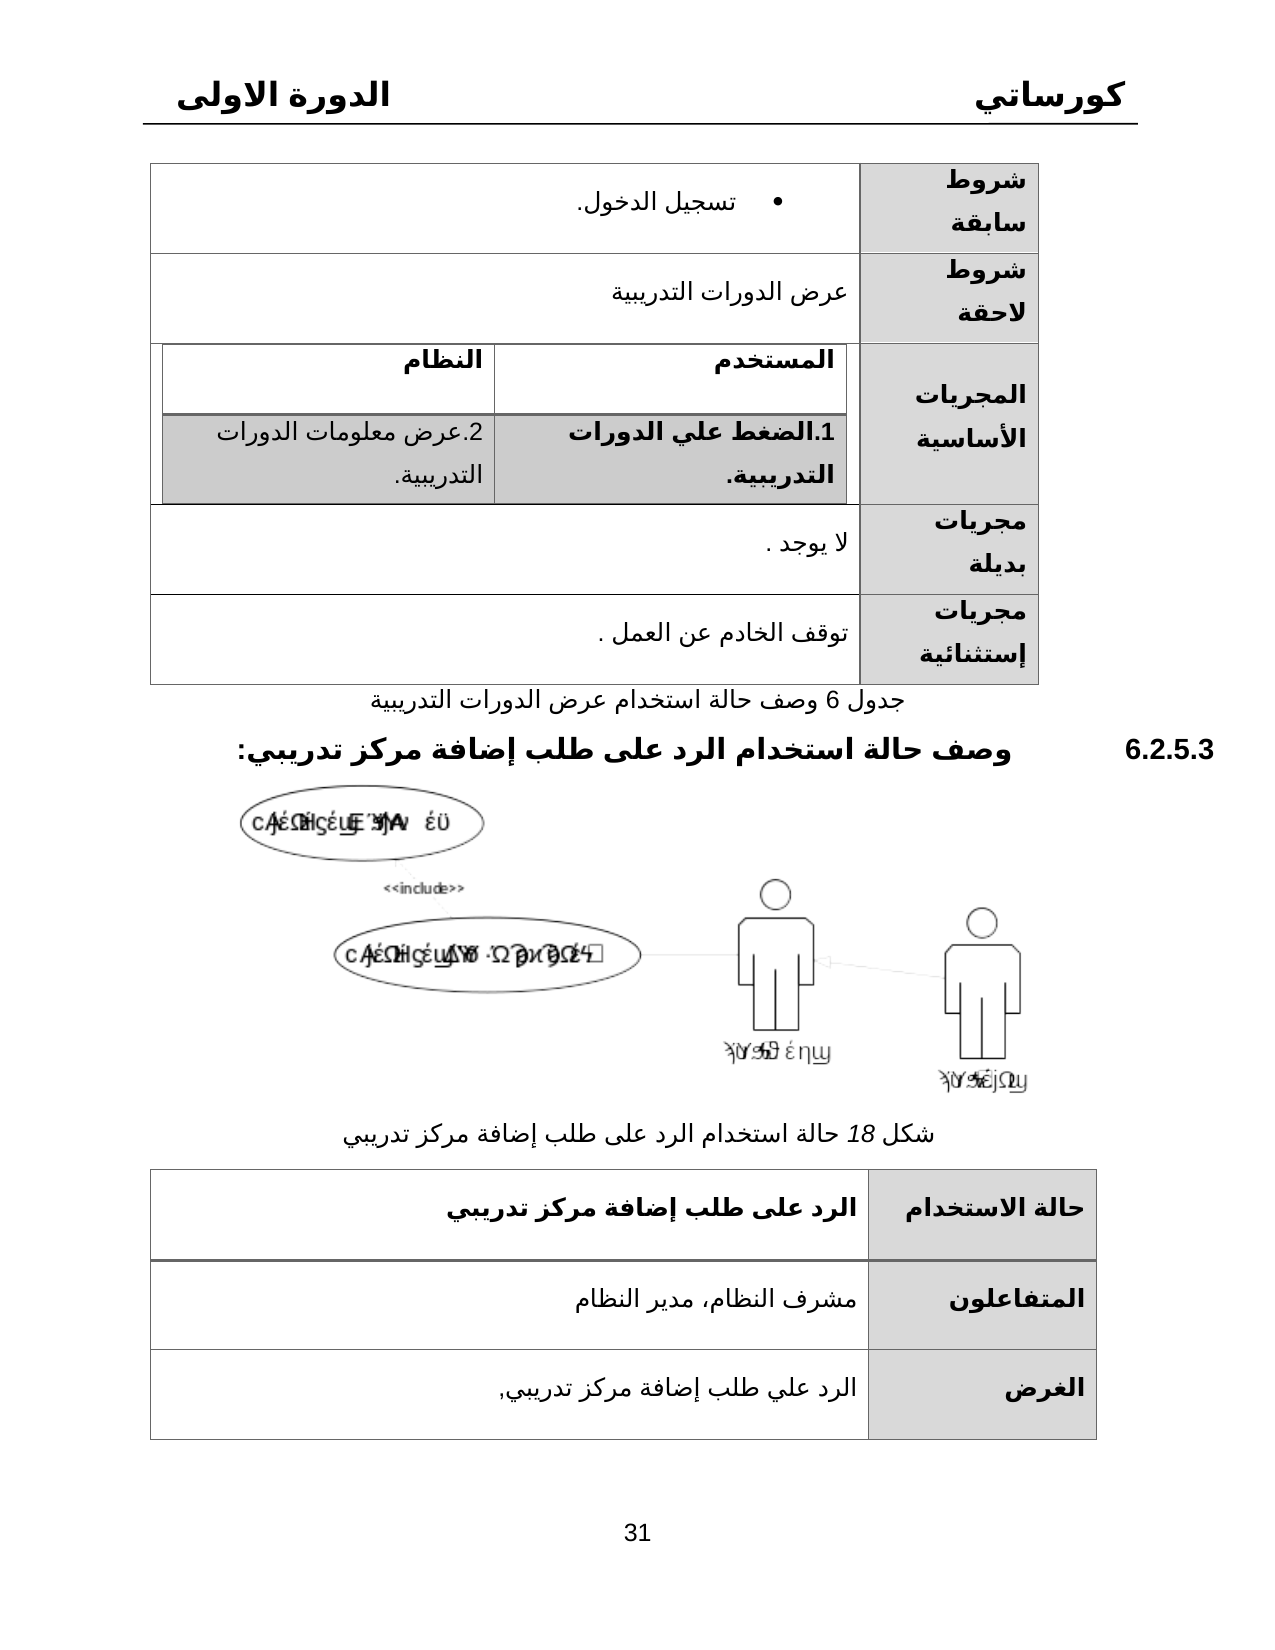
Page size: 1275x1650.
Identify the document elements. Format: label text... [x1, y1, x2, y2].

table_cell الرد علي طلب إضافة مركز تدريبي, [151, 1350, 868, 1439]
table_cell [163, 345, 494, 413]
table_cell عرض الدورات التدريبية [151, 254, 859, 342]
table_cell [495, 345, 846, 413]
table_cell تسجيل الدخول. [151, 164, 859, 252]
table_cell توقف الخادم عن العمل . [151, 595, 859, 684]
table_cell شروط لاحقة [861, 254, 1038, 342]
table_cell المجريات الأساسية [861, 344, 1038, 504]
table_cell الغرض [869, 1350, 1096, 1439]
table_header الرد على طلب إضافة مركز تدريبي [151, 1170, 868, 1259]
table_cell المتفاعلون [869, 1262, 1096, 1349]
table_cell [847, 344, 859, 504]
table_cell مجريات بديلة [861, 505, 1038, 594]
table_cell مجريات إستثنائية [861, 595, 1038, 684]
table_cell لا يوجد . [151, 505, 859, 594]
text جدول 6 وصف حالة استخدام عرض الدورات التدريبية [150, 685, 1125, 713]
table_cell مشرف النظام، مدير النظام [151, 1262, 868, 1349]
table_cell [151, 344, 162, 504]
table_cell شروط سابقة [861, 164, 1038, 252]
subtitle وصف حالة استخدام الرد على طلب إضافة مركز تدريبي: [150, 732, 1125, 766]
table_header حالة الاستخدام [869, 1170, 1096, 1259]
text شكل 18 حالة استخدام الرد على طلب إضافة مركز تدريبي [150, 1119, 1125, 1148]
